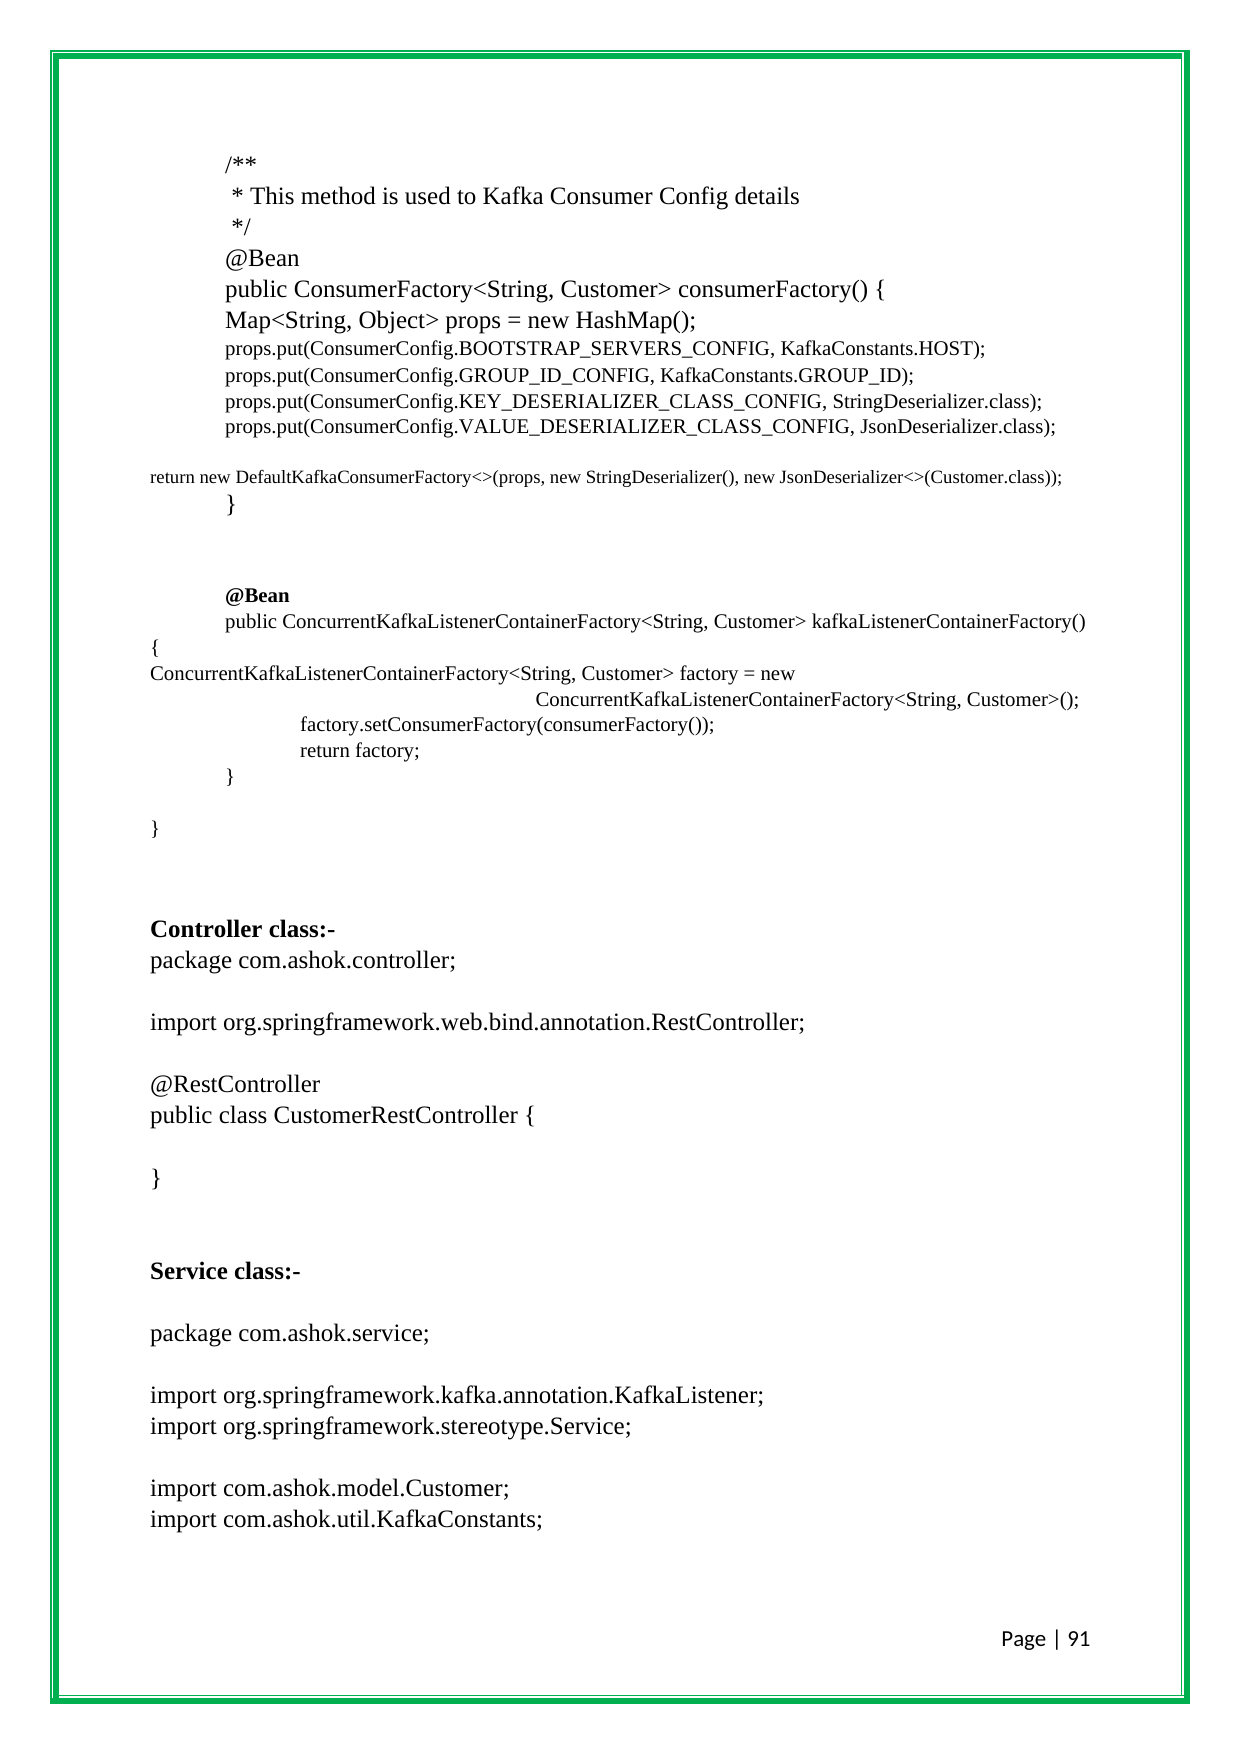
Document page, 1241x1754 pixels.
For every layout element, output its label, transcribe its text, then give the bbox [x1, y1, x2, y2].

text package com.ashok.service; [150, 1318, 1090, 1347]
text Controller class:- [150, 914, 1090, 943]
text */ [150, 212, 1090, 241]
text props.put(ConsumerConfig.VALUE_DESERIALIZER_CLASS_CONFIG, JsonDeserializer.class); [150, 414, 1090, 438]
text } [150, 1163, 1090, 1191]
text props.put(ConsumerConfig.KEY_DESERIALIZER_CLASS_CONFIG, StringDeserializer.class); [150, 388, 1090, 413]
text public class CustomerRestController { [150, 1101, 1090, 1129]
text @Bean [150, 243, 1090, 272]
text } [150, 489, 1090, 518]
text @RestController [150, 1069, 1090, 1098]
text /** [150, 150, 1090, 179]
text Map<String, Object> props = new HashMap(); [150, 305, 1090, 334]
text import com.ashok.model.Customer; [150, 1473, 1090, 1502]
text import com.ashok.util.KafkaConstants; [150, 1504, 1090, 1533]
text Service class:- [150, 1256, 1090, 1284]
text props.put(ConsumerConfig.BOOTSTRAP_SERVERS_CONFIG, KafkaConstants.HOST); [150, 336, 1090, 360]
text public ConsumerFactory<String, Customer> consumerFactory() { [150, 274, 1090, 303]
text ConcurrentKafkaListenerContainerFactory<String, Customer>(); [150, 686, 1090, 711]
text } [150, 764, 1090, 788]
text ConcurrentKafkaListenerContainerFactory<String, Customer> factory = new [150, 661, 1090, 684]
text } [150, 816, 1090, 840]
text import org.springframework.kafka.annotation.KafkaListener; [150, 1380, 1090, 1409]
text * This method is used to Kafka Consumer Config details [150, 181, 1090, 210]
text return new DefaultKafkaConsumerFactory<>(props, new StringDeserializer(), new JsonDeserializer<>(Customer.class)); [150, 466, 1090, 488]
text props.put(ConsumerConfig.GROUP_ID_CONFIG, KafkaConstants.GROUP_ID); [150, 363, 1090, 387]
text public ConcurrentKafkaListenerContainerFactory<String, Customer> kafkaListenerContainerFactory() { [150, 609, 1090, 659]
text return factory; [150, 738, 1090, 762]
text factory.setConsumerFactory(consumerFactory()); [150, 712, 1090, 736]
text import org.springframework.stereotype.Service; [150, 1411, 1090, 1440]
text @Bean [150, 583, 1090, 607]
text import org.springframework.web.bind.annotation.RestController; [150, 1007, 1090, 1036]
text package com.ashok.controller; [150, 945, 1090, 974]
